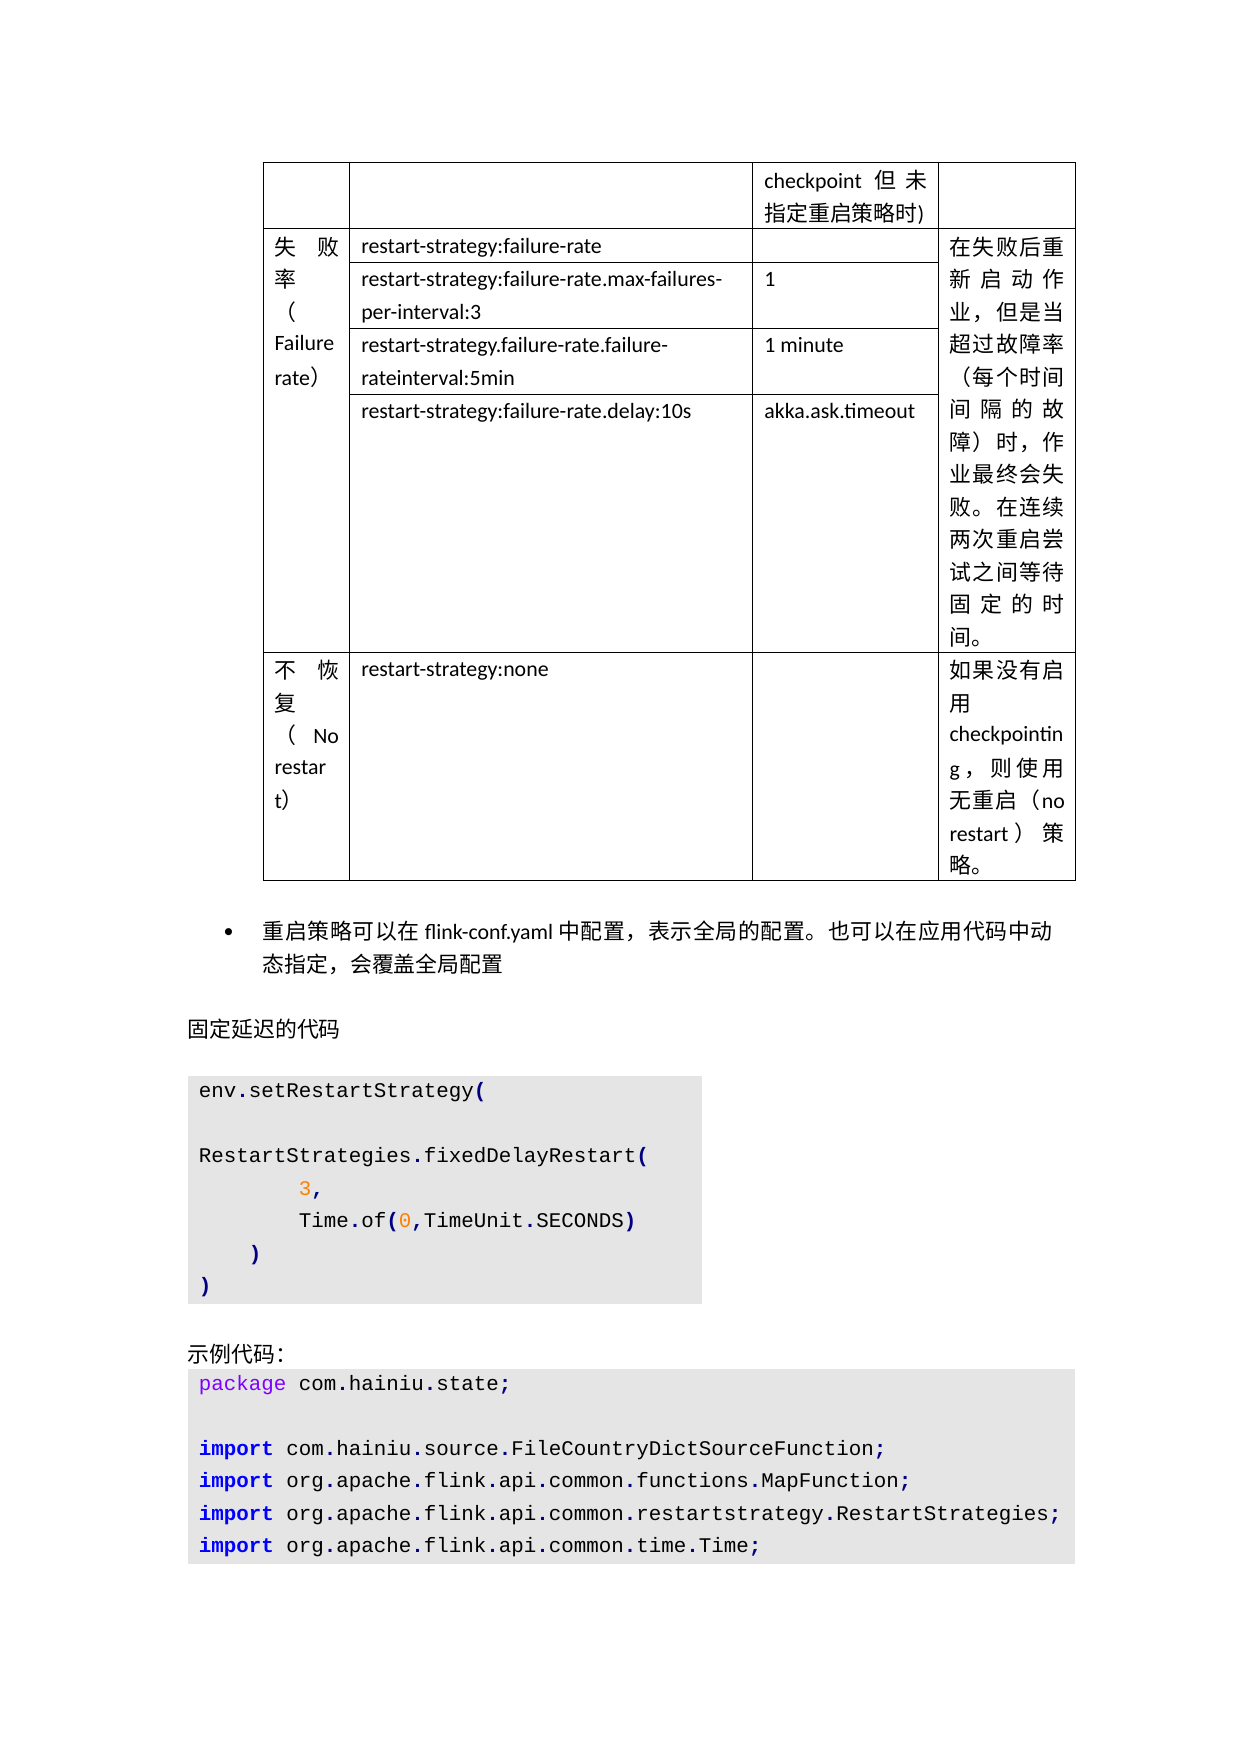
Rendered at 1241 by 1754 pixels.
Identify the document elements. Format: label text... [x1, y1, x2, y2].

table_cell 1 minute [753, 329, 938, 394]
table_cell restart-strategy.failure-rate.failure-rateinterval:5min [350, 329, 752, 394]
table_cell 如果没有启用checkpointing，则使用无重启（no restart）策略。 [939, 653, 1075, 880]
table_cell restart-strategy:failure-rate.delay:10s [350, 395, 752, 652]
table_cell 在失败后重新启动作业，但是当超过故障率（每个时间间隔的故障）时，作业最终会失败。在连续两次重启尝试之间等待固定的时间。 [939, 229, 1075, 652]
table_cell 不恢复（No restart） [264, 653, 349, 880]
table_cell [753, 653, 938, 880]
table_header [188, 1369, 1075, 1564]
table_cell restart-strategy:failure-rate [350, 229, 752, 262]
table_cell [753, 163, 938, 228]
table_cell akka.ask.timeout [753, 395, 938, 652]
text 固定延迟的代码 [187, 1011, 1053, 1044]
table_cell [753, 229, 938, 262]
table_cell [350, 163, 752, 228]
list 重启策略可以在flink-conf.yaml中配置，表示全局的配置。也可以在应用代码中动态指定，会覆盖全局配置 [225, 914, 1053, 979]
table_cell 1 [753, 263, 938, 328]
table_cell 失败率（Failure rate） [264, 229, 349, 652]
table_header env.setRestartStrategy( RestartStrategies.fixedDelayRestart( 3, Time.of(0,TimeUnit.SECONDS) ) ) [188, 1076, 702, 1304]
table_cell restart-strategy:failure-rate.max-failures-per-interval:3 [350, 263, 752, 328]
table_cell restart-strategy:none [350, 653, 752, 880]
text 示例代码： [187, 1336, 1053, 1369]
